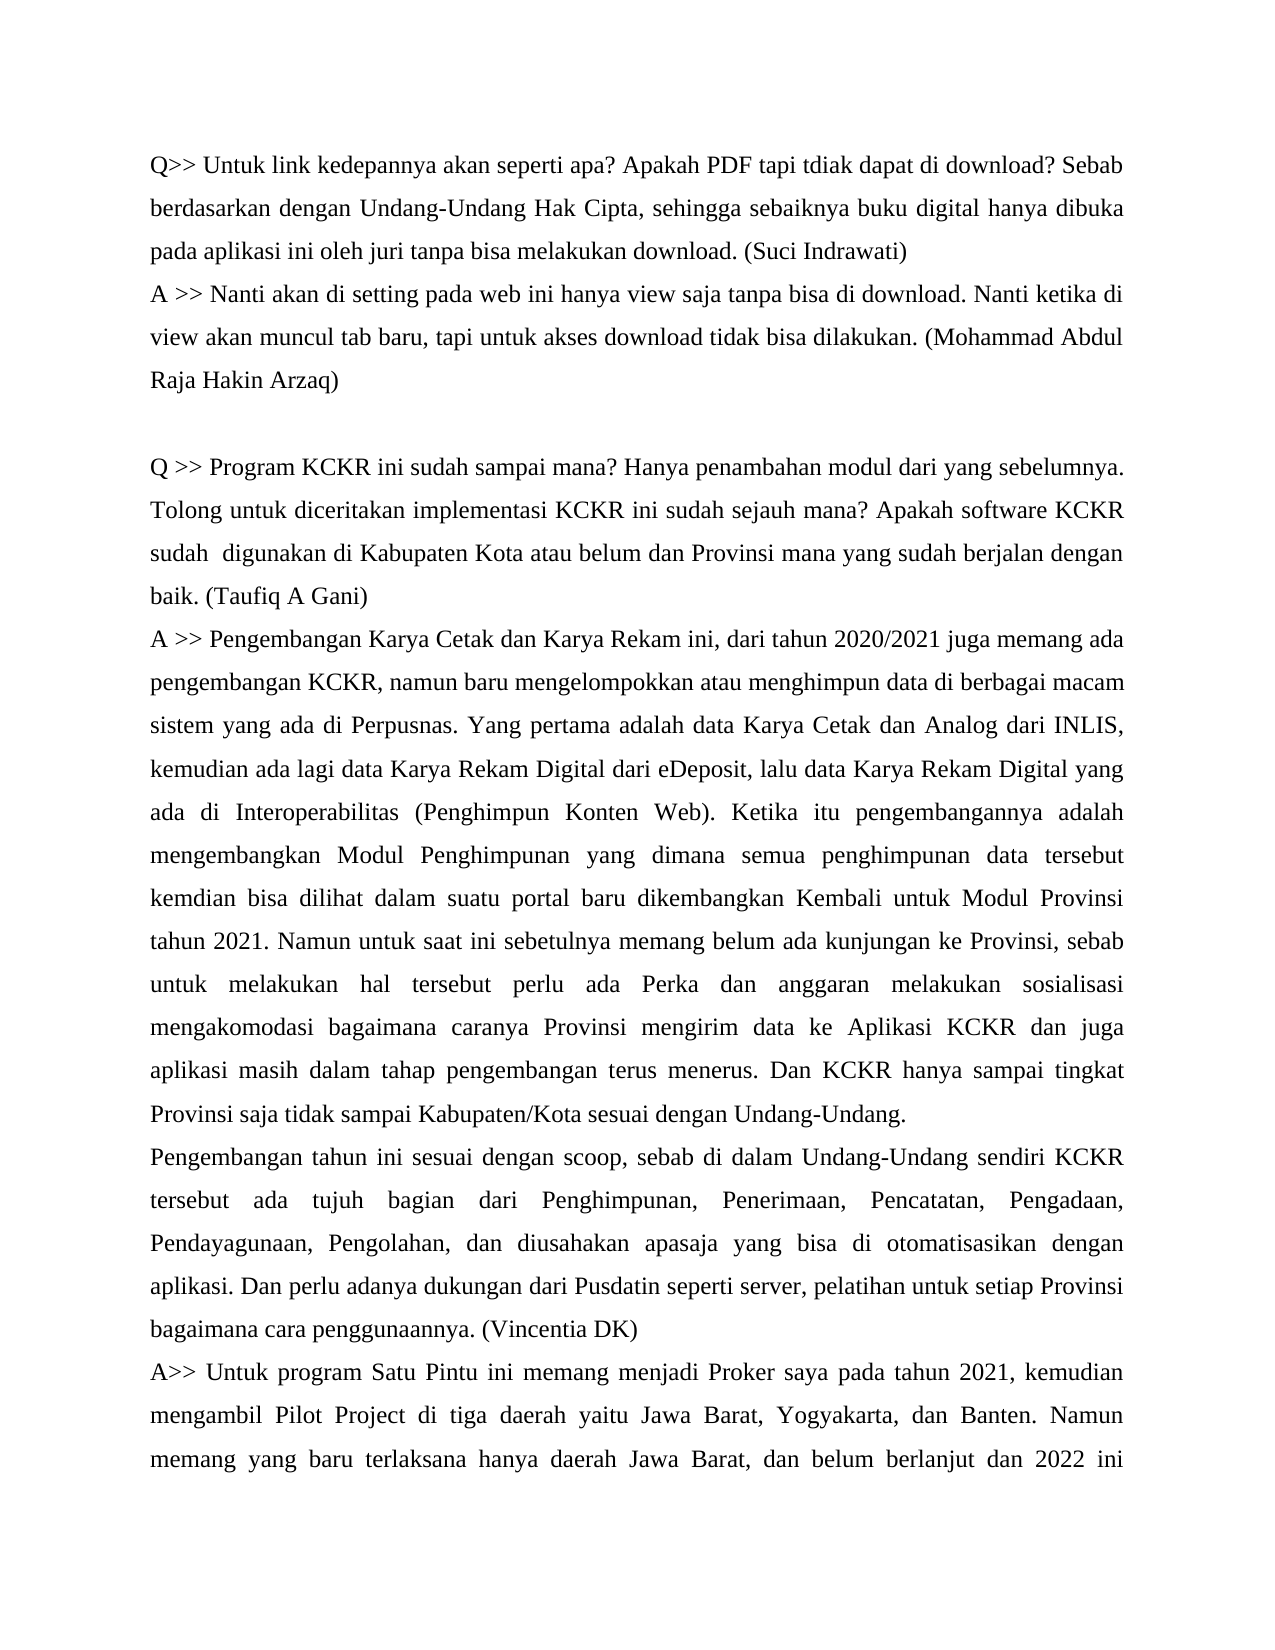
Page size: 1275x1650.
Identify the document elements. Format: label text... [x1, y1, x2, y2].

text Pengembangan tahun ini sesuai dengan scoop, sebab di dalam Undang-Undang sendiri KCKR tersebut ada tujuh bagian dari Penghimpunan, Penerimaan, Pencatatan, Pengadaan, Pendayagunaan, Pengolahan, dan diusahakan apasaja yang bisa di otomatisasikan dengan aplikasi. Dan perlu adanya dukungan dari Pusdatin seperti server, pelatihan untuk setiap Provinsi bagaimana cara penggunaannya. (Vincentia DK) [150, 1142, 1125, 1343]
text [150, 1357, 1125, 1472]
text A >> Pengembangan Karya Cetak dan Karya Rekam ini, dari tahun 2020/2021 juga memang ada pengembangan KCKR, namun baru mengelompokkan atau menghimpun data di berbagai macam sistem yang ada di Perpusnas. Yang pertama adalah data Karya Cetak dan Analog dari INLIS, kemudian ada lagi data Karya Rekam Digital dari eDeposit, lalu data Karya Rekam Digital yang ada di Interoperabilitas (Penghimpun Konten Web). Ketika itu pengembangannya adalah mengembangkan Modul Penghimpunan yang dimana semua penghimpunan data tersebut kemdian bisa dilihat dalam suatu portal baru dikembangkan Kembali untuk Modul Provinsi tahun 2021. Namun untuk saat ini sebetulnya memang belum ada kunjungan ke Provinsi, sebab untuk melakukan hal tersebut perlu ada Perka dan anggaran melakukan sosialisasi mengakomodasi bagaimana caranya Provinsi mengirim data ke Aplikasi KCKR dan juga aplikasi masih dalam tahap pengembangan terus menerus. Dan KCKR hanya sampai tingkat Provinsi saja tidak sampai Kabupaten/Kota sesuai dengan Undang-Undang. [150, 624, 1125, 1127]
text Q >> Program KCKR ini sudah sampai mana? Hanya penambahan modul dari yang sebelumnya. Tolong untuk diceritakan implementasi KCKR ini sudah sejauh mana? Apakah software KCKR sudah digunakan di Kabupaten Kota atau belum dan Provinsi mana yang sudah berjalan dengan baik. (Taufiq A Gani) [150, 452, 1125, 610]
text A >> Nanti akan di setting pada web ini hanya view saja tanpa bisa di download. Nanti ketika di view akan muncul tab baru, tapi untuk akses download tidak bisa dilakukan. (Mohammad Abdul Raja Hakin Arzaq) [150, 279, 1125, 394]
text Q>> Untuk link kedepannya akan seperti apa? Apakah PDF tapi tdiak dapat di download? Sebab berdasarkan dengan Undang-Undang Hak Cipta, sehingga sebaiknya buku digital hanya dibuka pada aplikasi ini oleh juri tanpa bisa melakukan download. (Suci Indrawati) [150, 150, 1125, 265]
